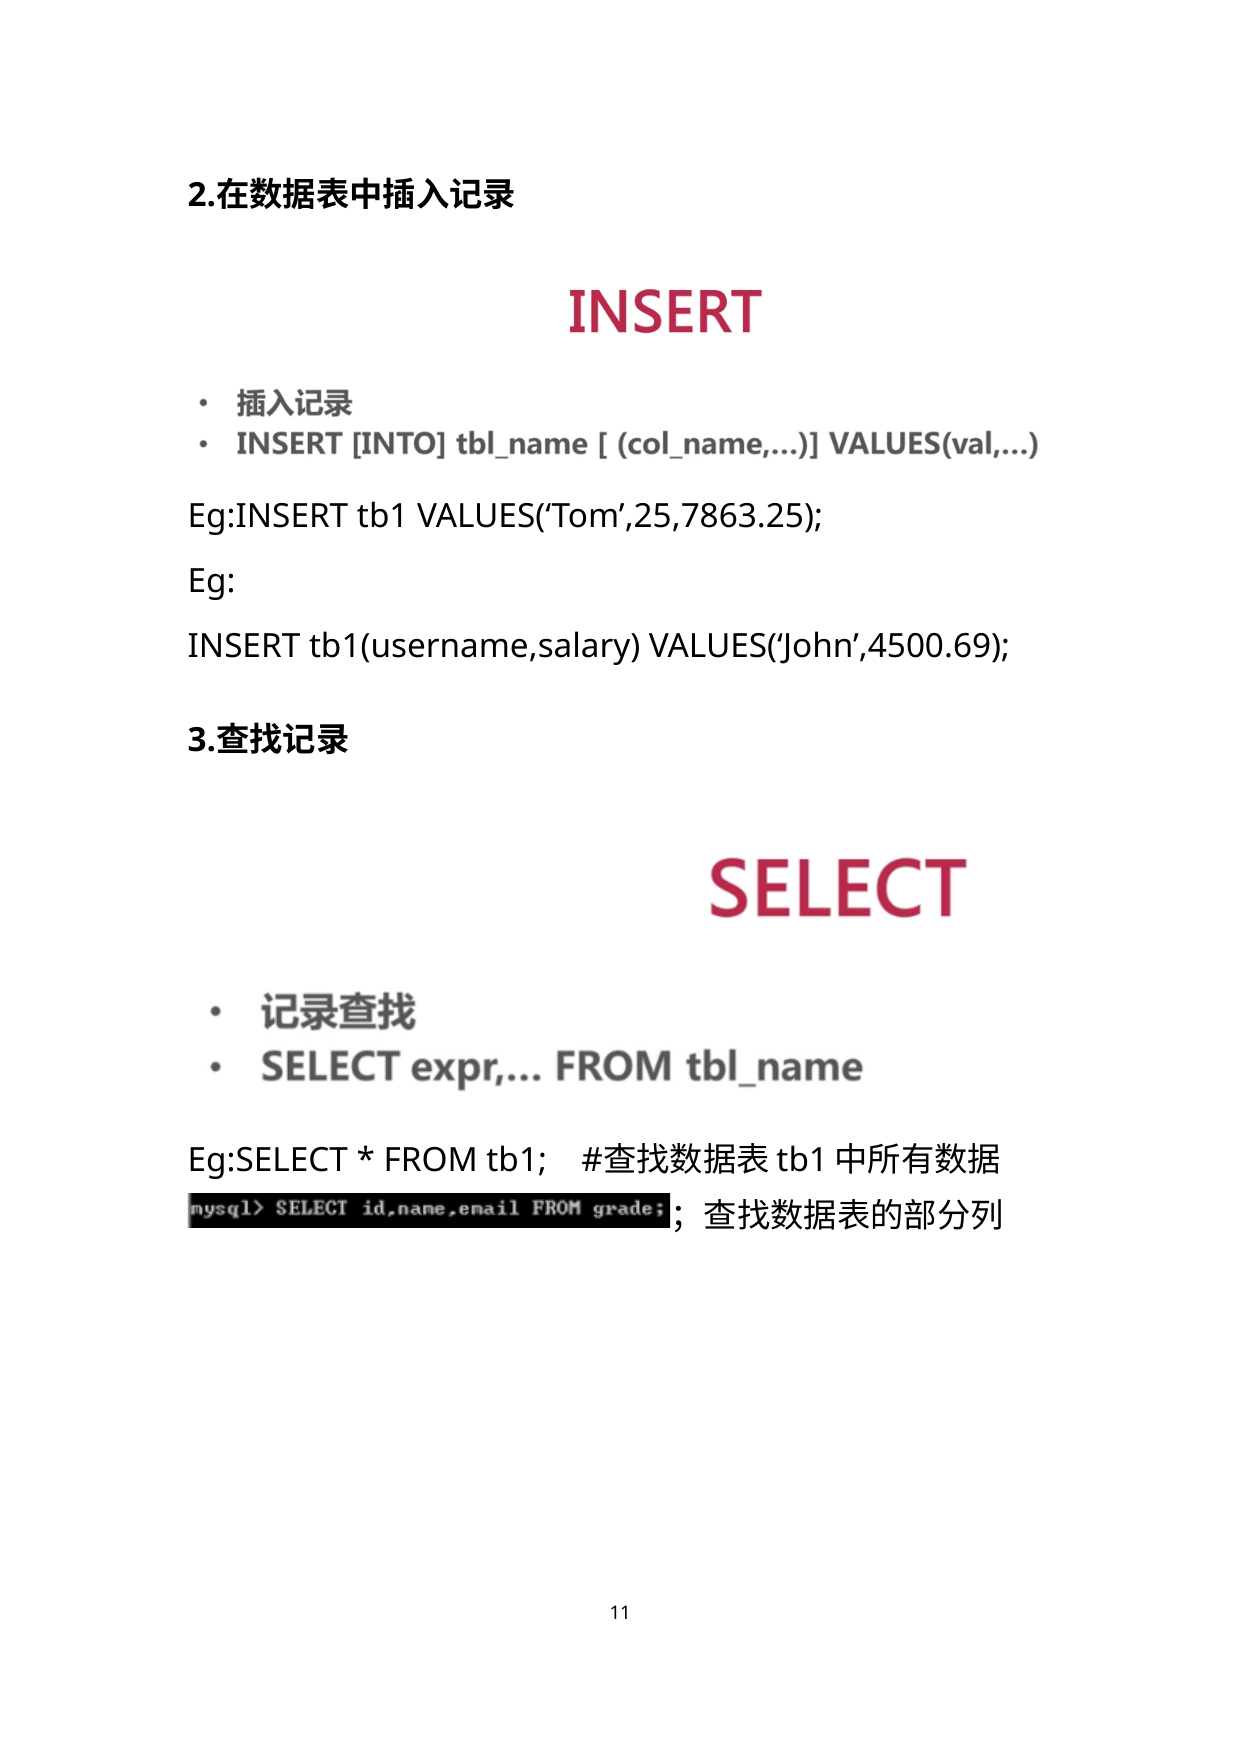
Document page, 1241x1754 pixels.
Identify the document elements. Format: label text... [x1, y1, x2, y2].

text Eg:SELECT * FROM tb1; #查找数据表tb1中所有数据 [187, 1124, 1053, 1189]
text Eg: [187, 547, 1053, 612]
picture [187, 1193, 671, 1228]
text 3.查找记录 [187, 704, 1053, 769]
text Eg:INSERT tb1 VALUES(‘Tom’,25,7863.25); [187, 482, 1053, 547]
text 2.在数据表中插入记录 [187, 160, 1053, 225]
picture [187, 831, 1053, 1105]
text INSERT tb1(username,salary) VALUES(‘John’,4500.69); [187, 612, 1053, 677]
picture [187, 287, 1053, 467]
